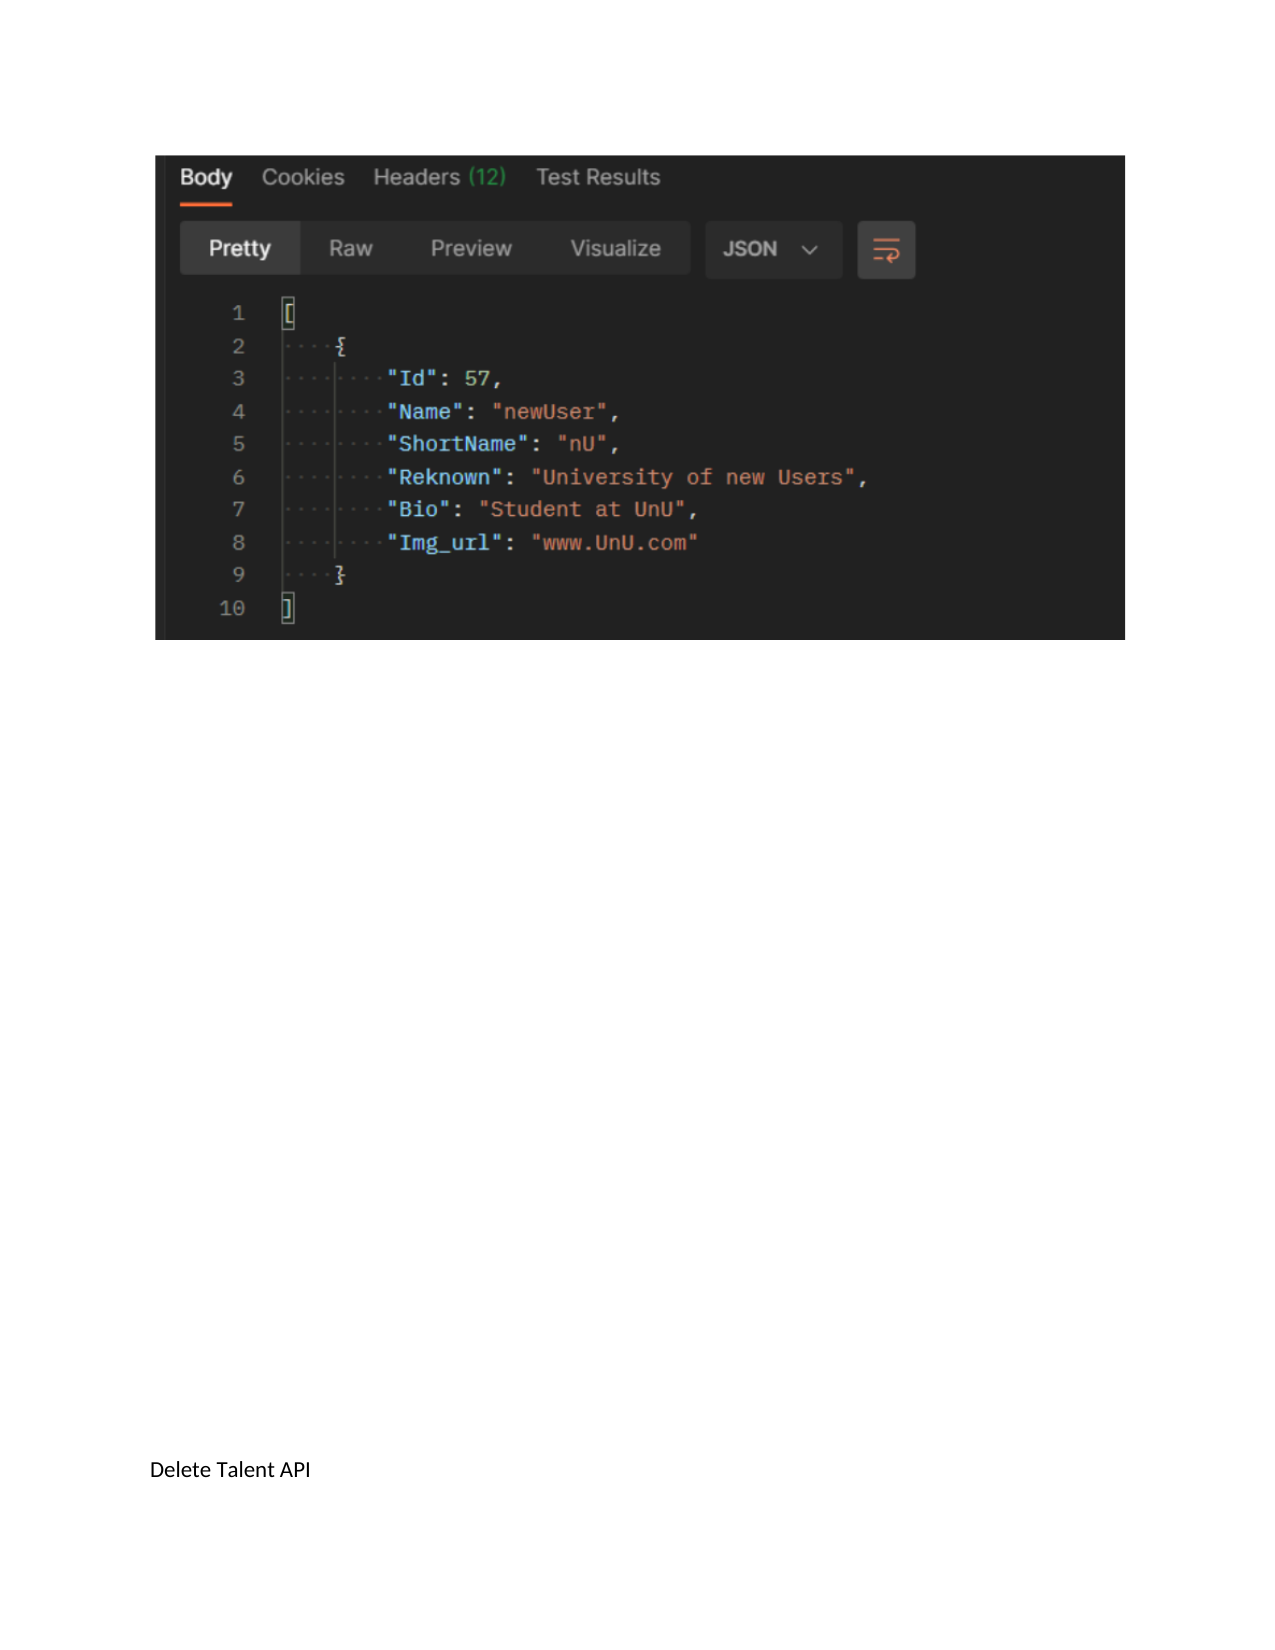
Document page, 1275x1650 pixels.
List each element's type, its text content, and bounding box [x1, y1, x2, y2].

picture [150, 150, 1125, 640]
text Delete Talent API [150, 1455, 1125, 1483]
